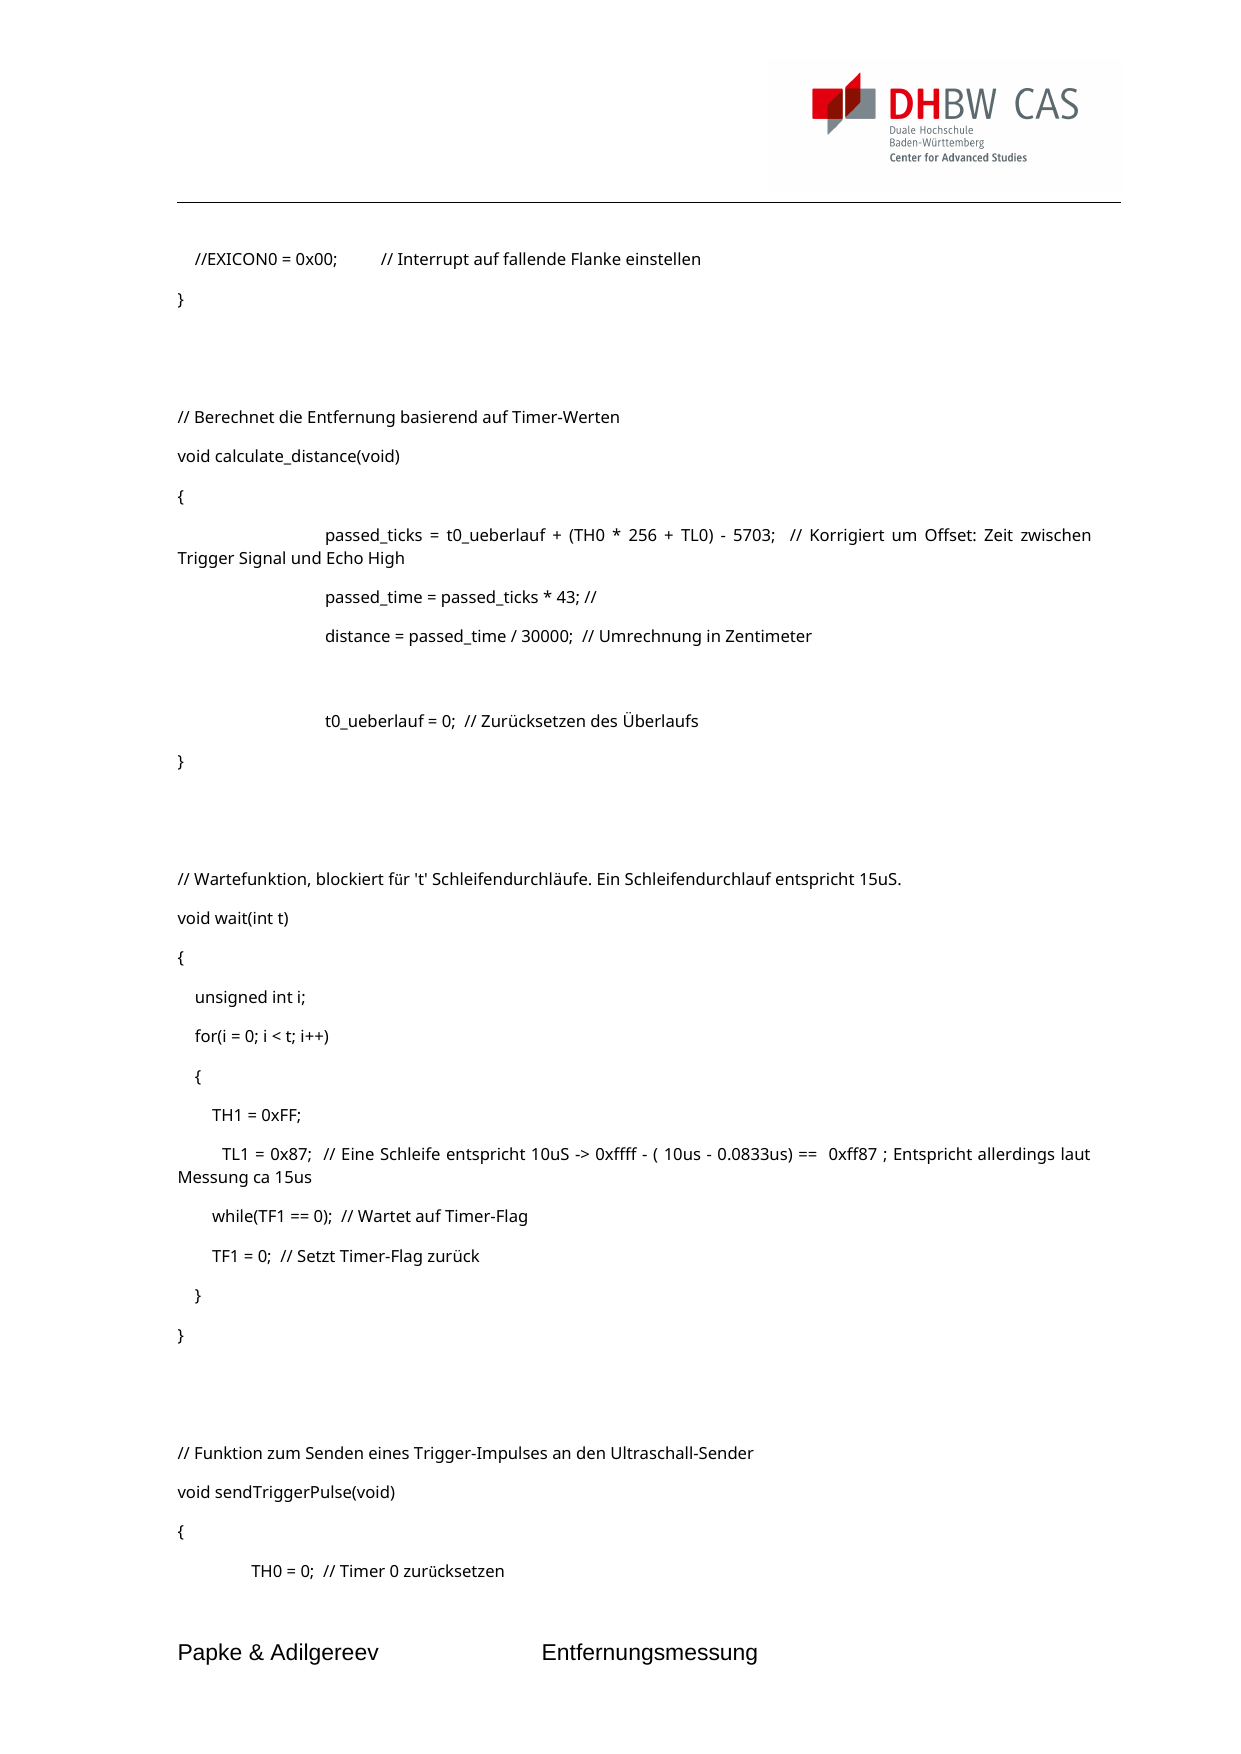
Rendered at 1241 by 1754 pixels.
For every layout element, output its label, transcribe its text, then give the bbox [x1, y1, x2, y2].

text { [177, 484, 1092, 507]
text passed_ticks = t0_ueberlauf + (TH0 * 256 + TL0) - 5703; // Korrigiert um Offset: Zeit zwischen Trigger Signal und Echo High [177, 524, 1092, 569]
text unsigned int i; [177, 986, 1092, 1008]
text { [177, 946, 1092, 969]
text // Berechnet die Entfernung basierend auf Timer-Werten [177, 406, 1092, 428]
text //EXICON0 = 0x00; // Interrupt auf fallende Flanke einstellen [177, 248, 1092, 271]
text TH1 = 0xFF; [177, 1104, 1092, 1126]
text TH0 = 0; // Timer 0 zurücksetzen [177, 1559, 1092, 1582]
text } [177, 749, 1092, 772]
text // Wartefunktion, blockiert für 't' Schleifendurchläufe. Ein Schleifendurchlauf entspricht 15uS. [177, 867, 1092, 890]
text TF1 = 0; // Setzt Timer-Flag zurück [177, 1244, 1092, 1267]
text void calculate_distance(void) [177, 445, 1092, 468]
text { [177, 1064, 1092, 1087]
text t0_ueberlauf = 0; // Zurücksetzen des Überlaufs [177, 710, 1092, 733]
text distance = passed_time / 30000; // Umrechnung in Zentimeter [177, 625, 1092, 648]
text TL1 = 0x87; // Eine Schleife entspricht 10uS -> 0xffff - ( 10us - 0.0833us) == 0xff87 ; Entspricht allerdings laut Messung ca 15us [177, 1143, 1092, 1188]
picture [767, 59, 1123, 192]
text while(TF1 == 0); // Wartet auf Timer-Flag [177, 1205, 1092, 1228]
text passed_time = passed_ticks * 43; // [177, 586, 1092, 608]
text // Funktion zum Senden eines Trigger-Impulses an den Ultraschall-Sender [177, 1441, 1092, 1464]
text } [177, 287, 1092, 310]
text void sendTriggerPulse(void) [177, 1481, 1092, 1503]
text { [177, 1520, 1092, 1543]
text void wait(int t) [177, 907, 1092, 929]
text for(i = 0; i < t; i++) [177, 1025, 1092, 1048]
text } [177, 1284, 1092, 1307]
text } [177, 1323, 1092, 1346]
